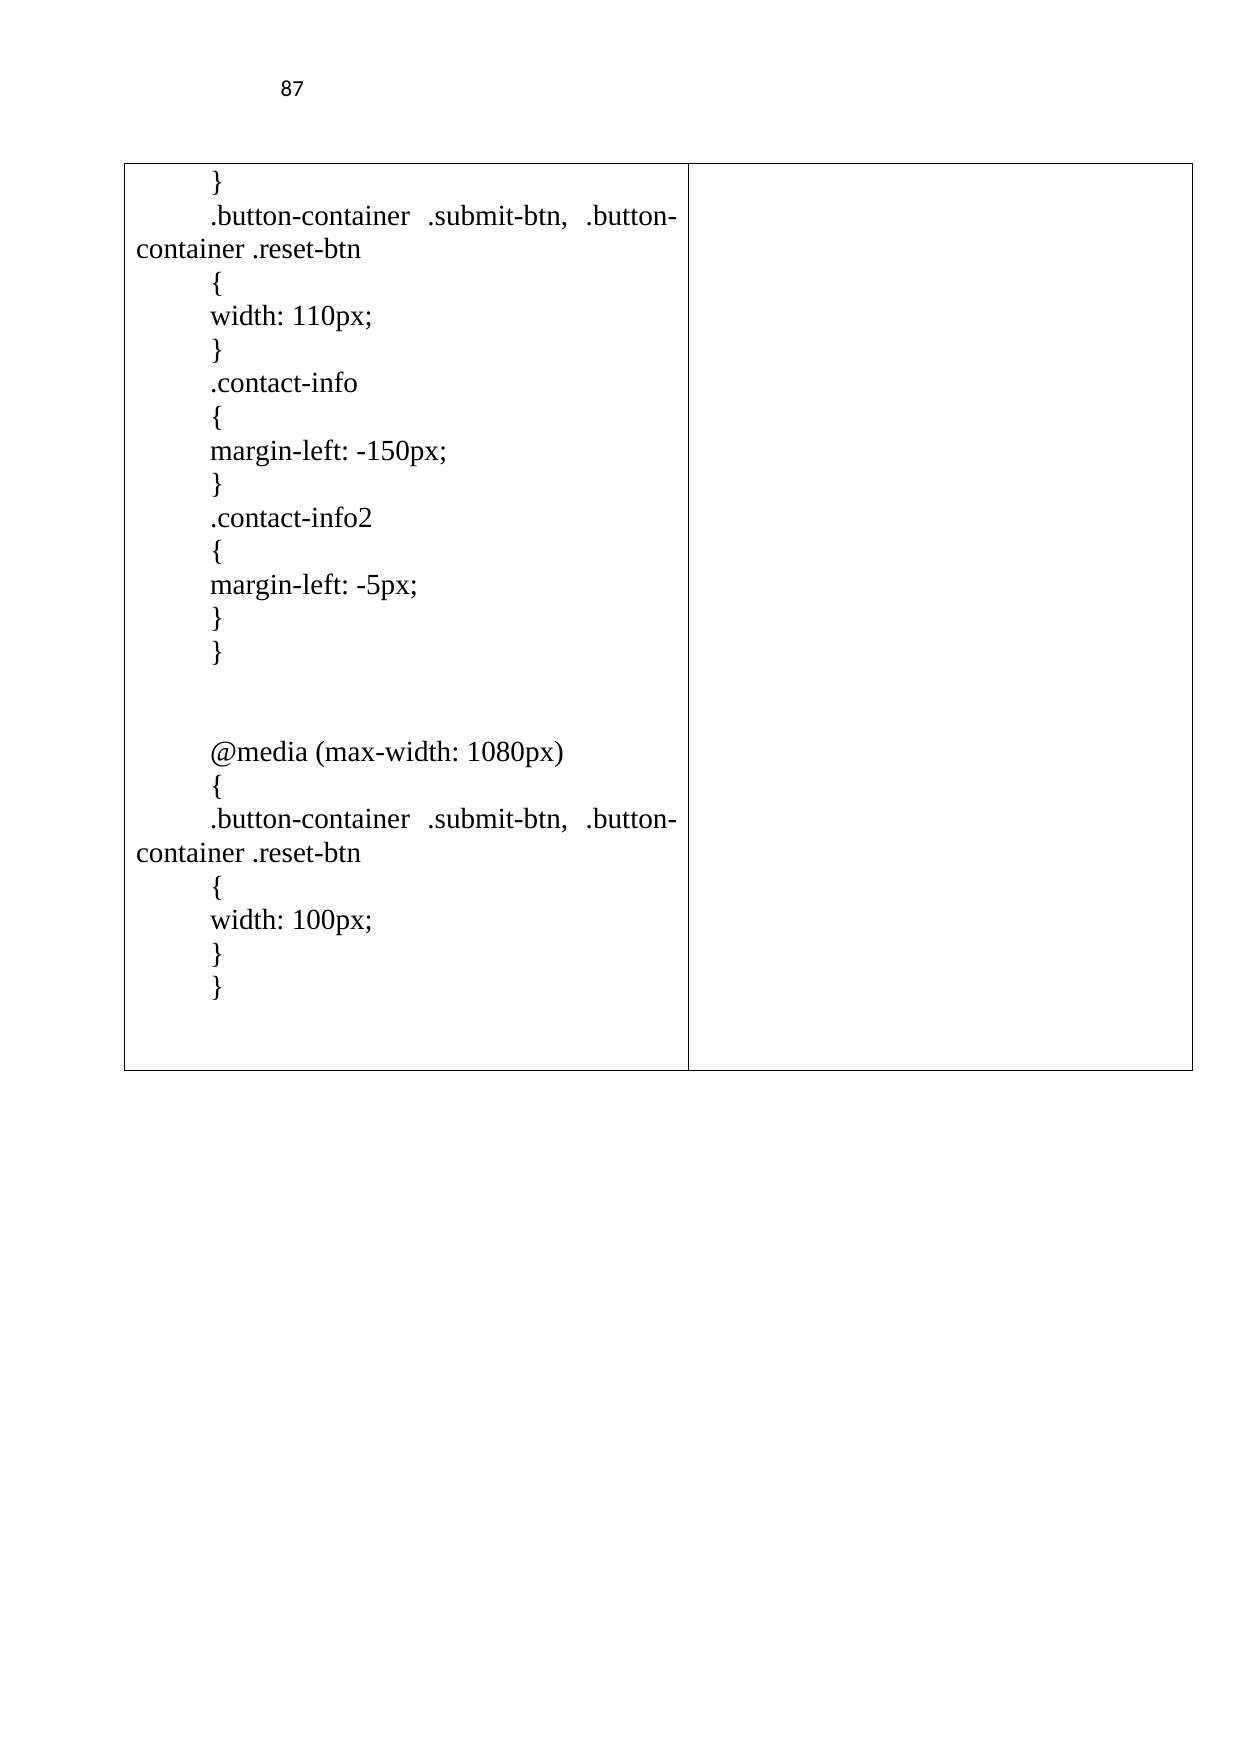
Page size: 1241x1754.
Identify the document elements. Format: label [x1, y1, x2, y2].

table_header [125, 164, 688, 1070]
table_header [689, 164, 1192, 1070]
